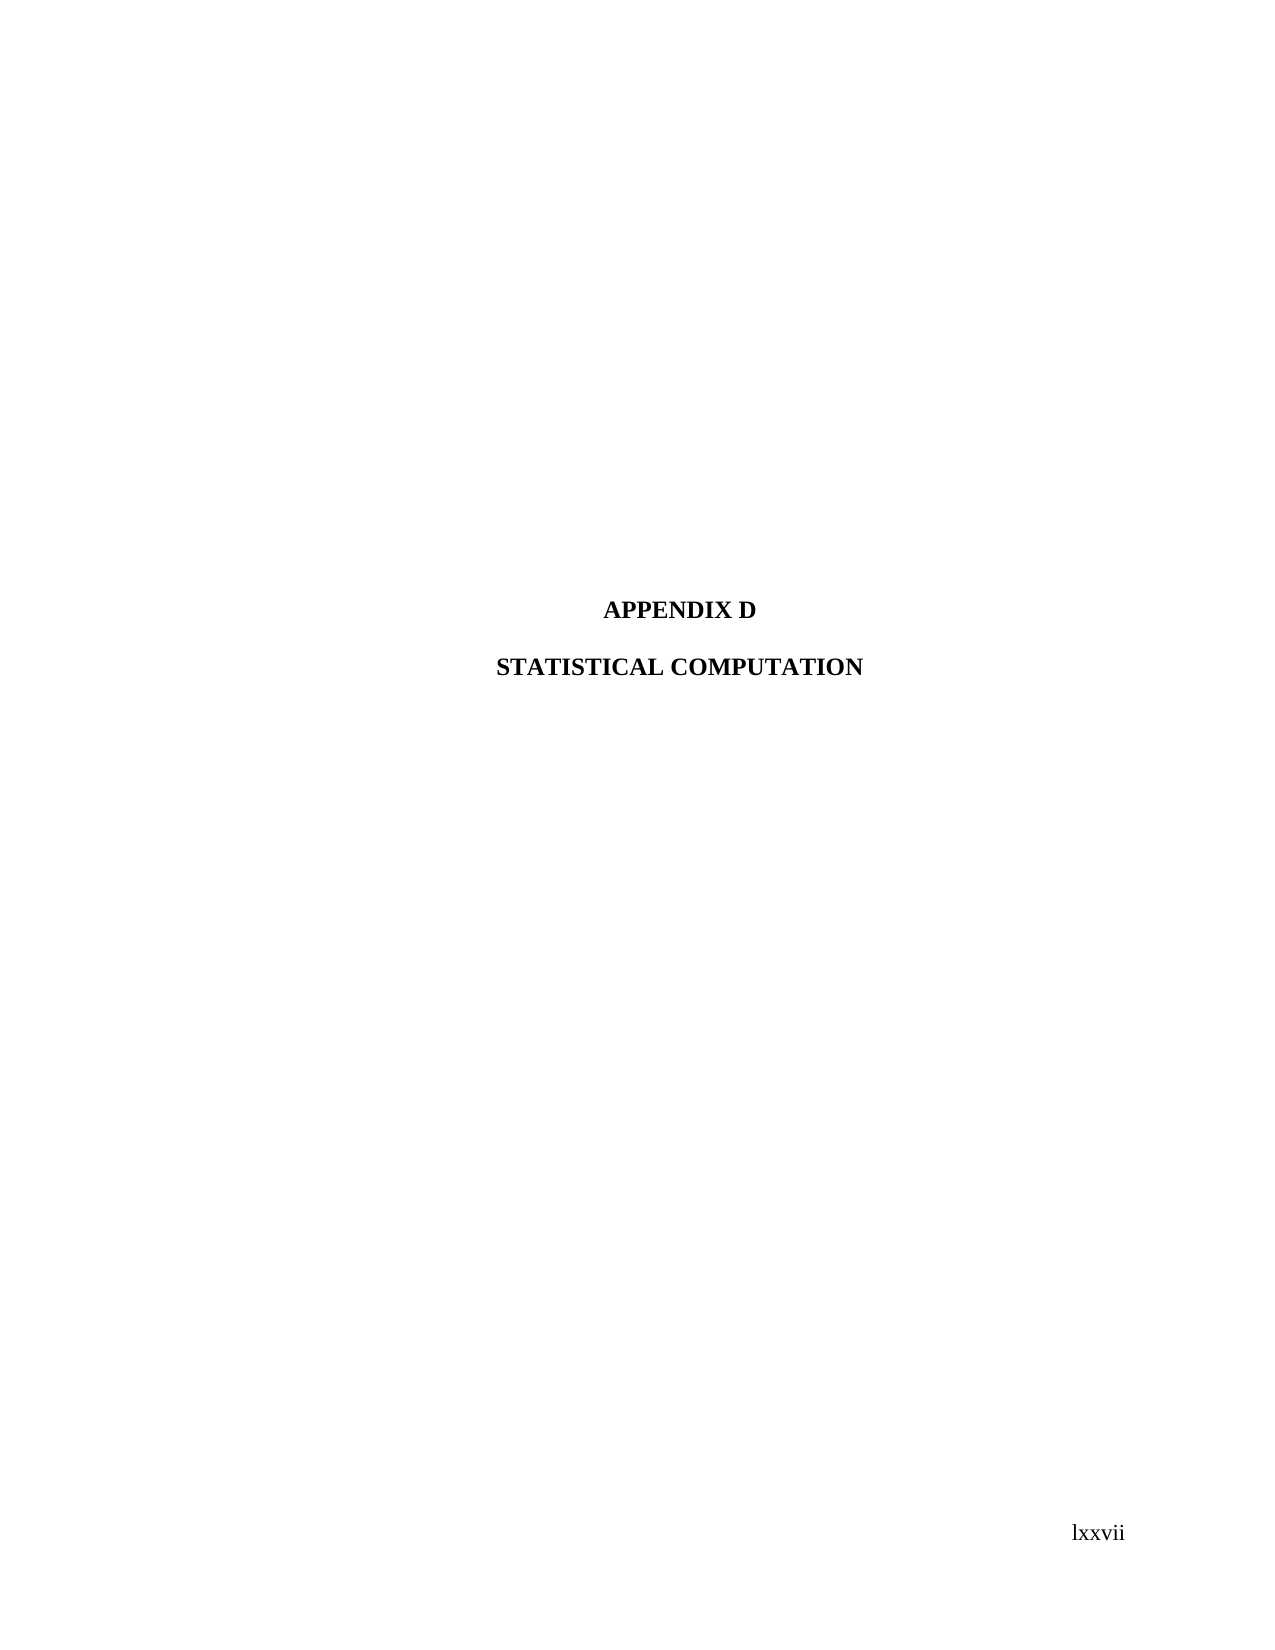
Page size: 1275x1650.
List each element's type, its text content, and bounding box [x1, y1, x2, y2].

text STATISTICAL COMPUTATION [234, 652, 1125, 681]
text APPENDIX D [234, 595, 1125, 624]
